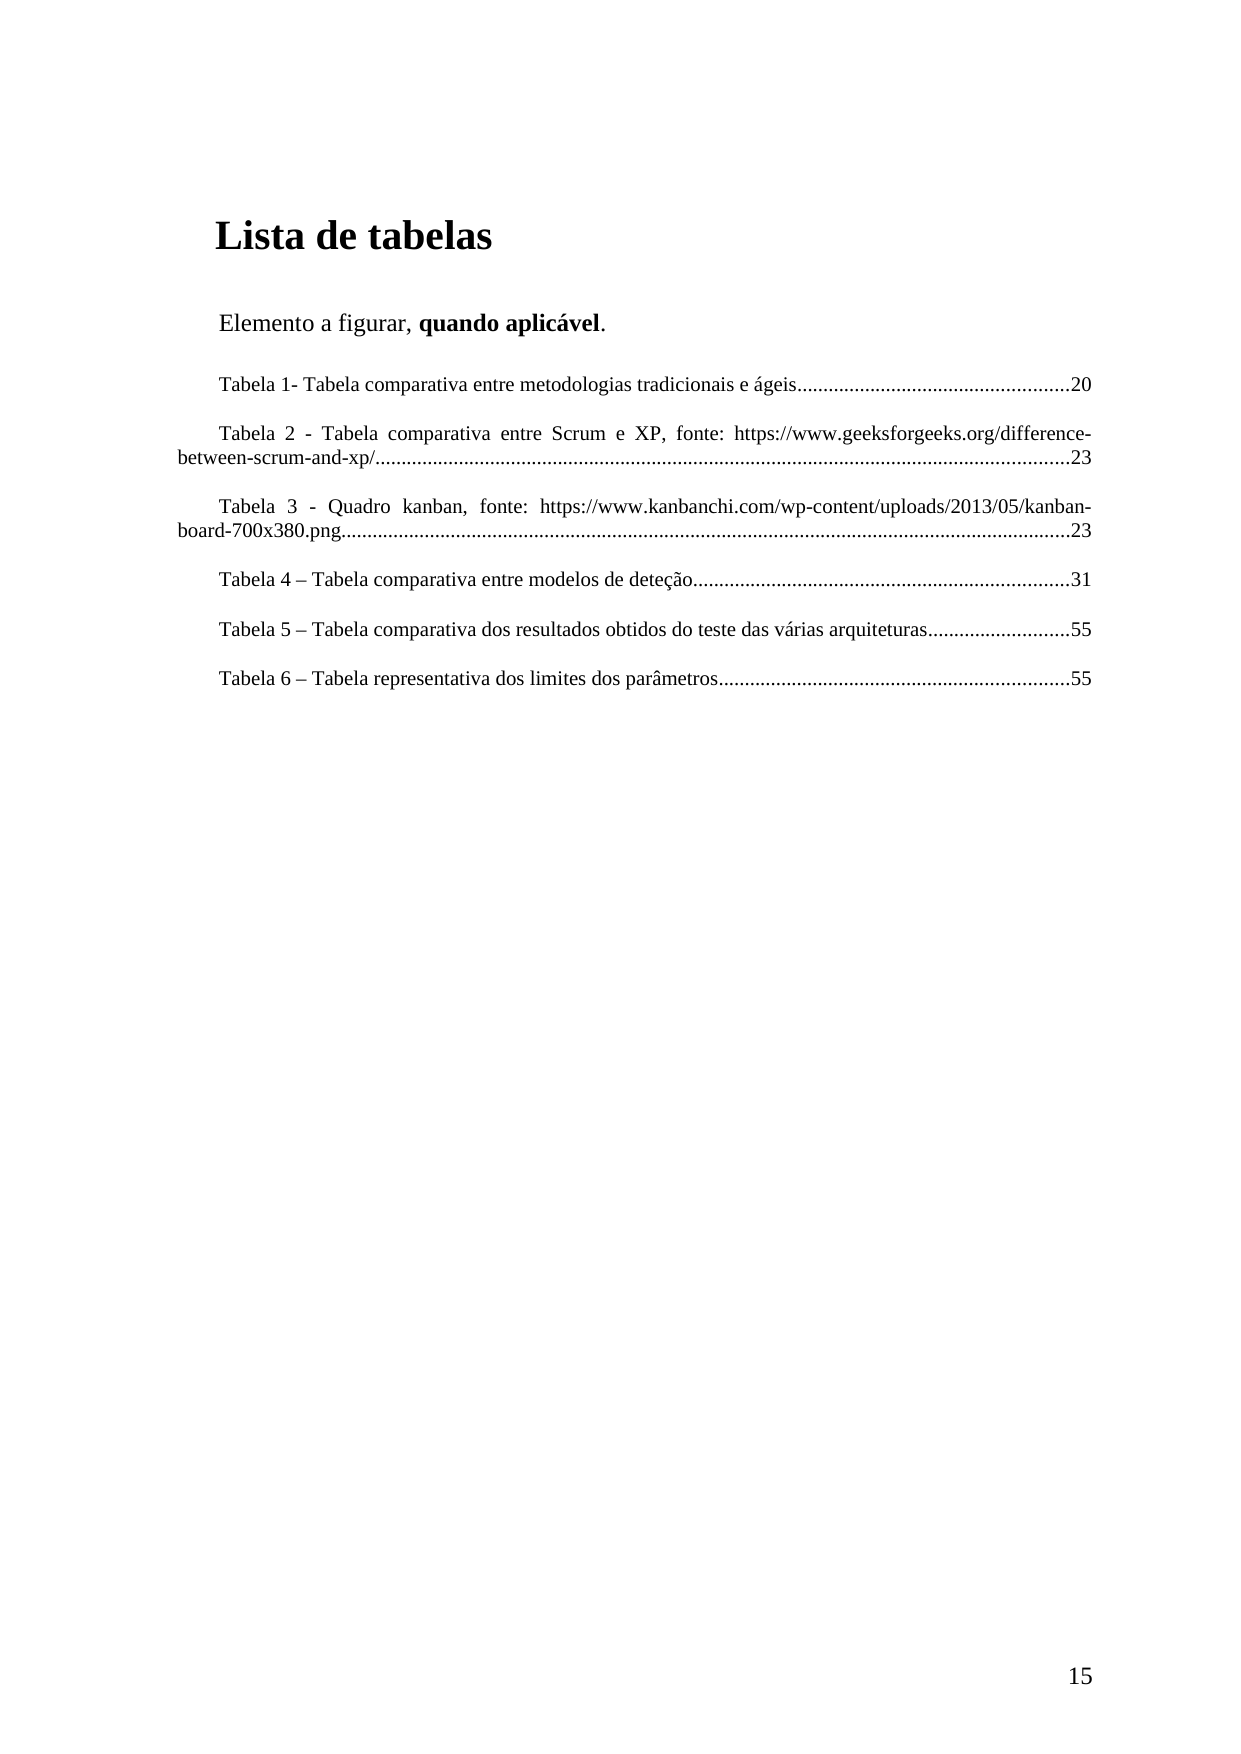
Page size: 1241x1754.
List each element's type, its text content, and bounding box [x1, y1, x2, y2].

text Elemento a figurar, quando aplicável. [177, 308, 1092, 337]
text Tabela 3 - Quadro kanban, fonte: https://www.kanbanchi.com/wp-content/uploads/2013/05/kanban-board-700x380.png 23 [177, 494, 1092, 542]
subtitle Lista de tabelas [215, 210, 1092, 258]
text Tabela 2 - Tabela comparativa entre Scrum e XP, fonte: https://www.geeksforgeeks.org/difference-between-scrum-and-xp/ 23 [177, 421, 1092, 469]
text Tabela 1- Tabela comparativa entre metodologias tradicionais e ágeis 20 [177, 372, 1092, 396]
text Tabela 6 – Tabela representativa dos limites dos parâmetros 55 [177, 666, 1092, 689]
text Tabela 5 – Tabela comparativa dos resultados obtidos do teste das várias arquiteturas 55 [177, 616, 1092, 641]
text Tabela 4 – Tabela comparativa entre modelos de deteção 31 [177, 567, 1092, 591]
